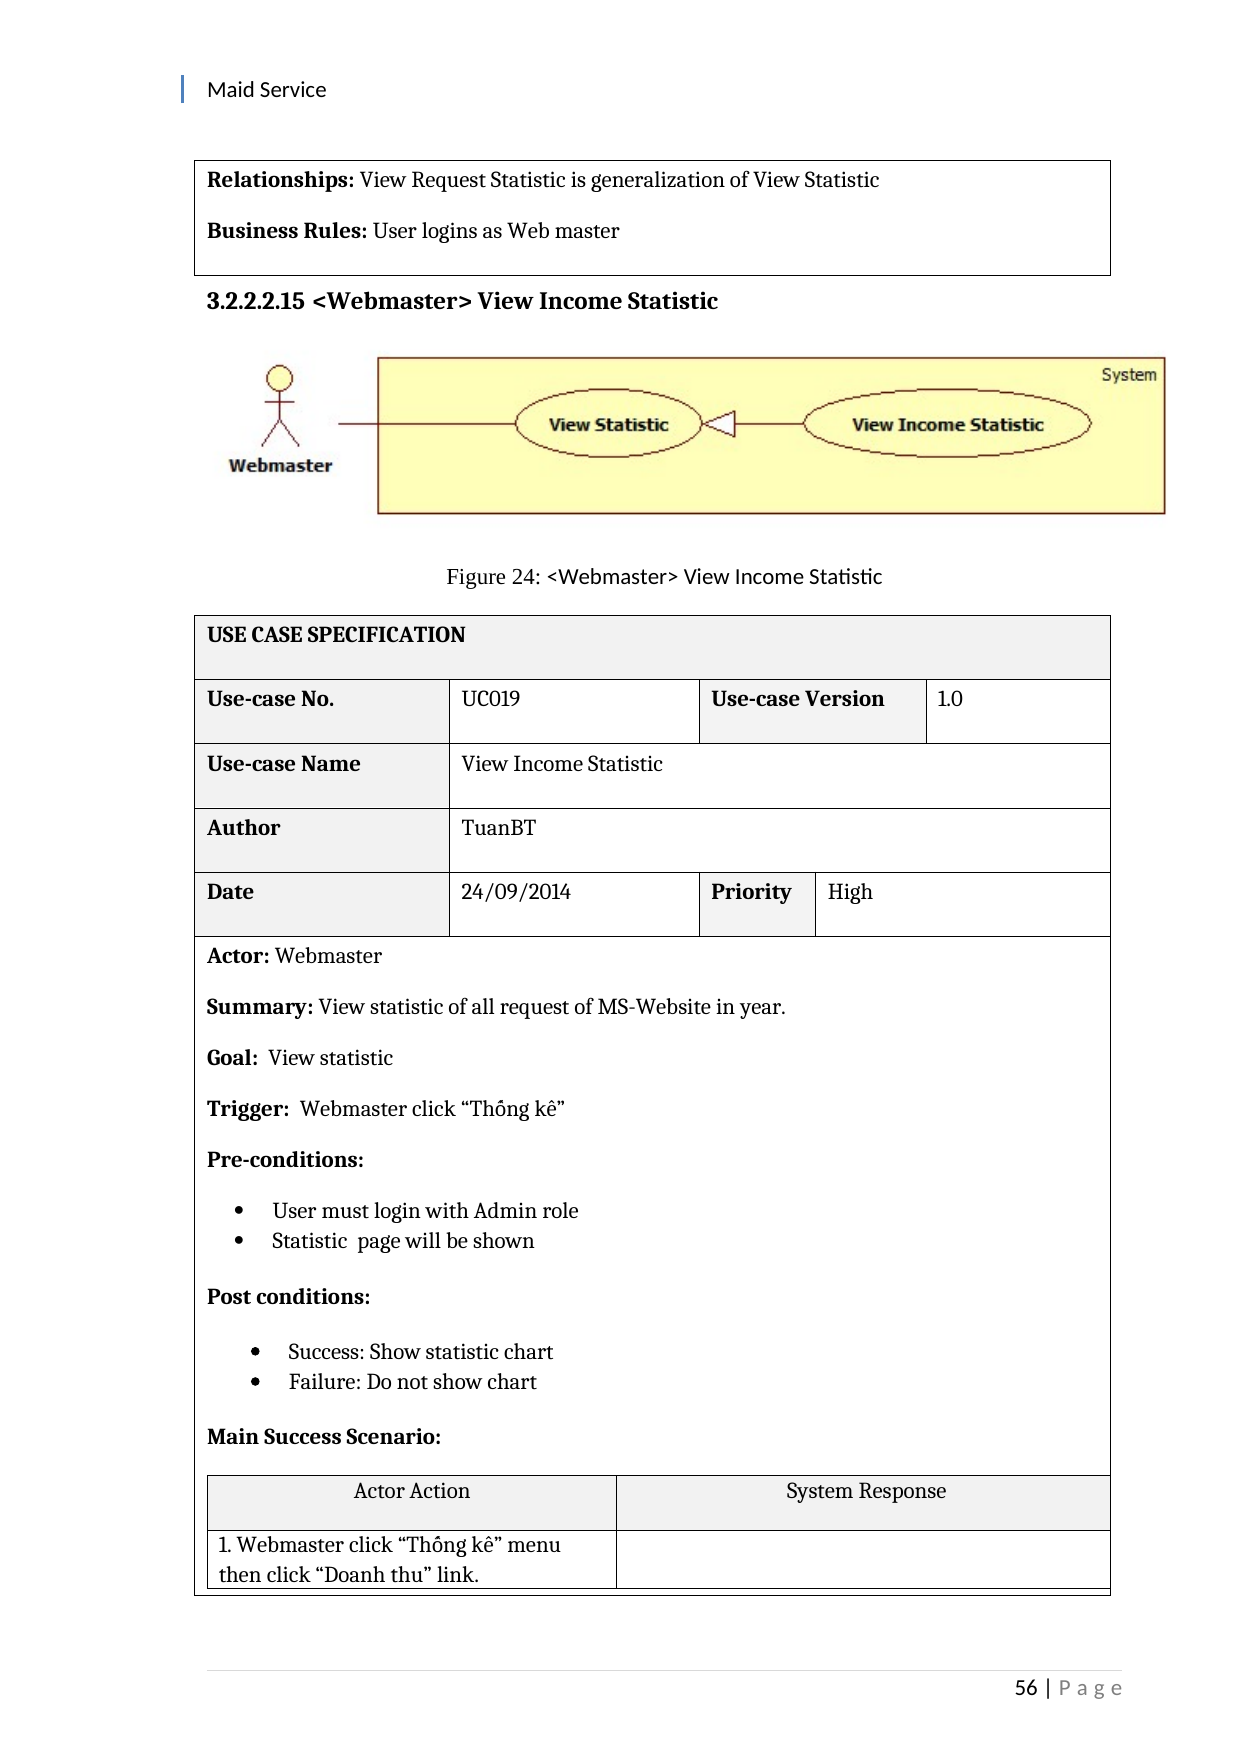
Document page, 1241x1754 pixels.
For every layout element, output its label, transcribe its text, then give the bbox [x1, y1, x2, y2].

table_cell Use-case Version [700, 680, 926, 743]
table_cell 1.0 [927, 680, 1110, 743]
table_header USE CASE SPECIFICATION [195, 616, 1110, 679]
table_cell View Income Statistic [450, 744, 1110, 807]
table_cell Use-case No. [195, 680, 449, 743]
table_cell 24/09/2014 [450, 873, 699, 936]
table_cell Use-case Name [195, 744, 449, 807]
table_cell Author [195, 809, 449, 872]
picture [190, 326, 1197, 546]
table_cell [195, 161, 1110, 275]
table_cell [195, 937, 1110, 1595]
table_cell UC019 [450, 680, 699, 743]
table_cell High [816, 873, 1110, 936]
table_cell Date [195, 873, 449, 936]
table_cell Priority [700, 873, 815, 936]
table_cell TuanBT [450, 809, 1110, 872]
text Figure 24: <Webmaster> View Income Statistic [207, 546, 1122, 590]
subtitle <Webmaster> View Income Statistic [207, 287, 1122, 315]
